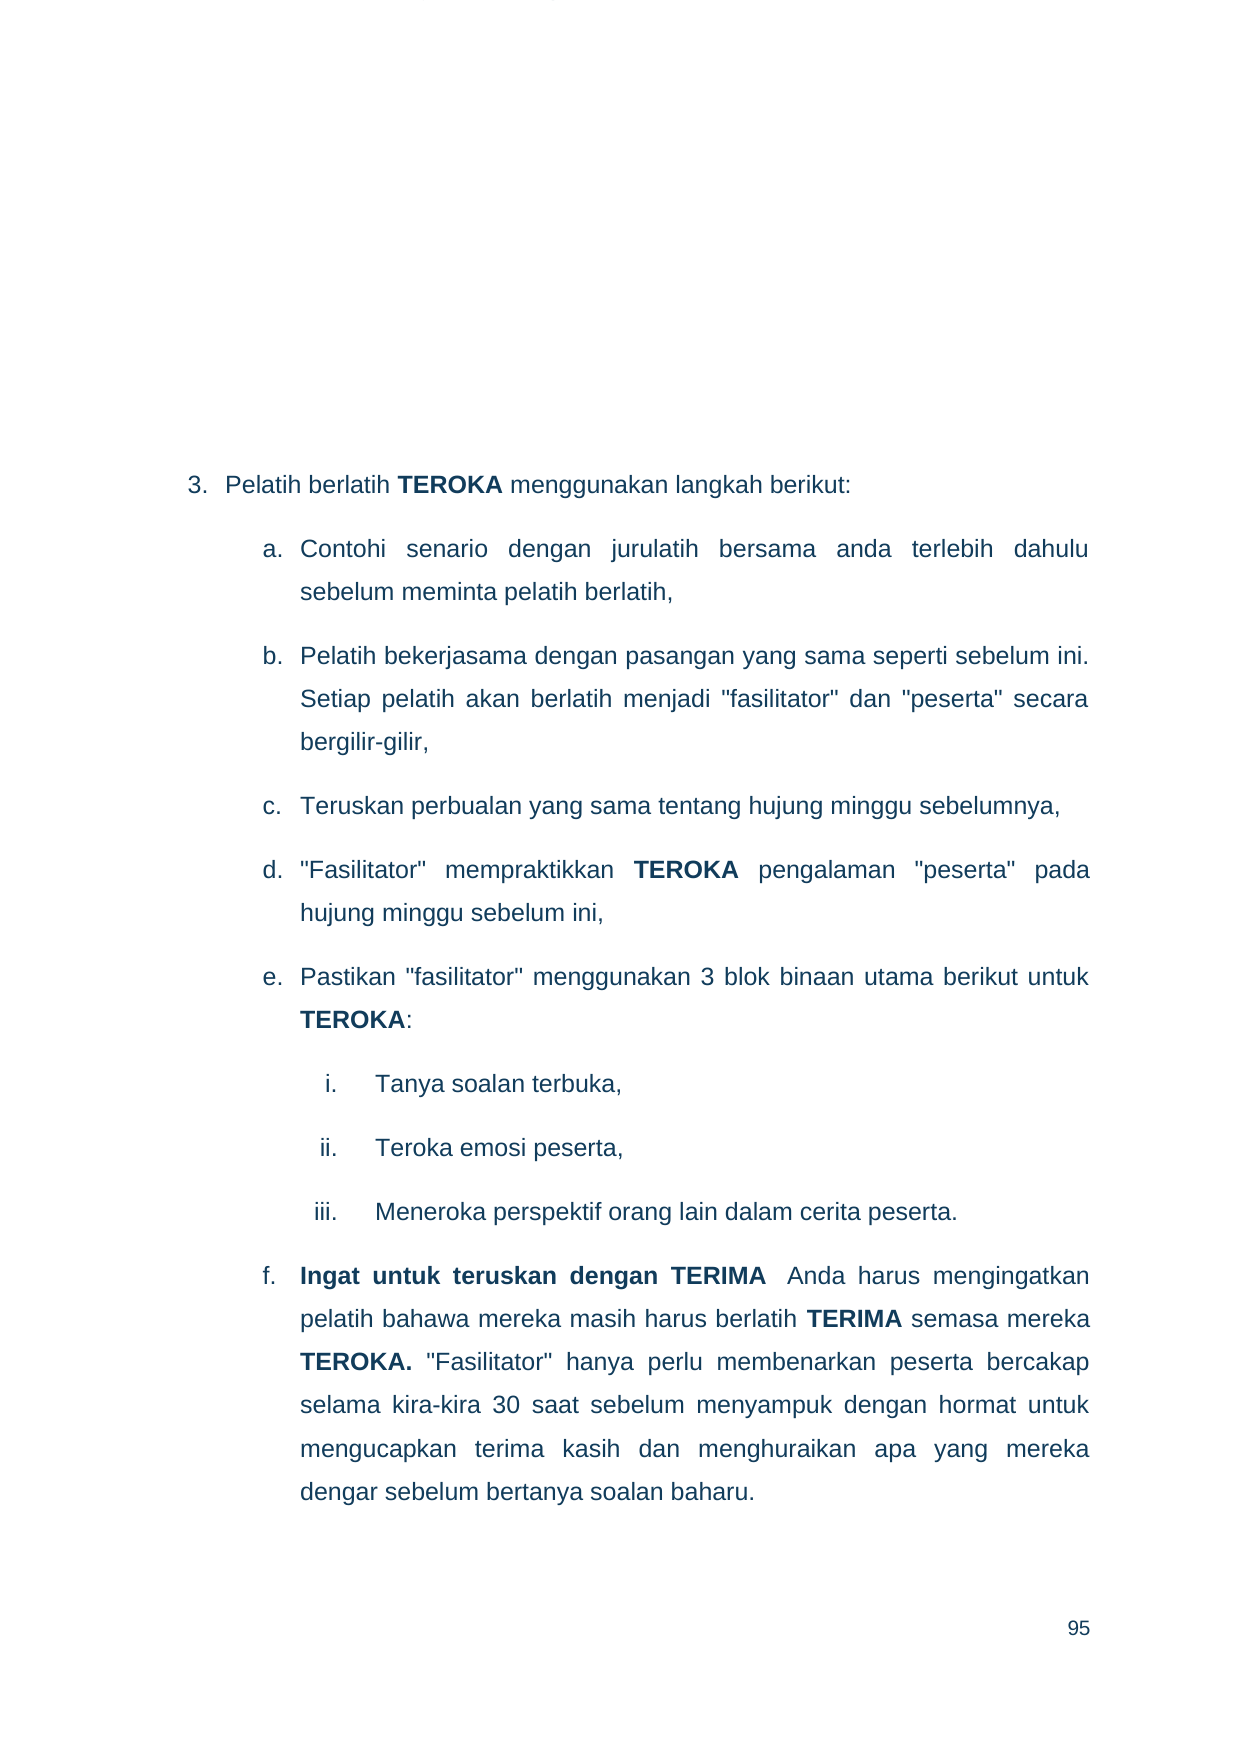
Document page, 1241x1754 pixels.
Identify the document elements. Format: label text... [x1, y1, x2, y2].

list Pelatih bekerjasama dengan pasangan yang sama seperti sebelum ini. Setiap pelatih akan berlatih menjadi "fasilitator" dan "peserta" secara bergilir-gilir, [262, 641, 1090, 756]
list Teroka emosi peserta, [337, 1133, 1090, 1162]
list Tanya soalan terbuka, [337, 1069, 1090, 1098]
list Contohi senario dengan jurulatih bersama anda terlebih dahulu sebelum meminta pelatih berlatih, [262, 534, 1090, 606]
list Pelatih berlatih TEROKA menggunakan langkah berikut: [187, 470, 1090, 498]
list Ingat untuk teruskan dengan TERIMA Anda harus mengingatkan pelatih bahawa mereka masih harus berlatih TERIMA semasa mereka TEROKA. "Fasilitator" hanya perlu membenarkan peserta bercakap selama kira-kira 30 saat sebelum menyampuk dengan hormat untuk mengucapkan terima kasih dan menghuraikan apa yang mereka dengar sebelum bertanya soalan baharu. [262, 1261, 1090, 1505]
list Teruskan perbualan yang sama tentang hujung minggu sebelumnya, [262, 791, 1090, 820]
list Pastikan "fasilitator" menggunakan 3 blok binaan utama berikut untuk TEROKA: [262, 962, 1090, 1034]
list Meneroka perspektif orang lain dalam cerita peserta. [337, 1197, 1090, 1226]
list "Fasilitator" mempraktikkan TEROKA pengalaman "peserta" pada hujung minggu sebelum ini, [262, 855, 1090, 927]
